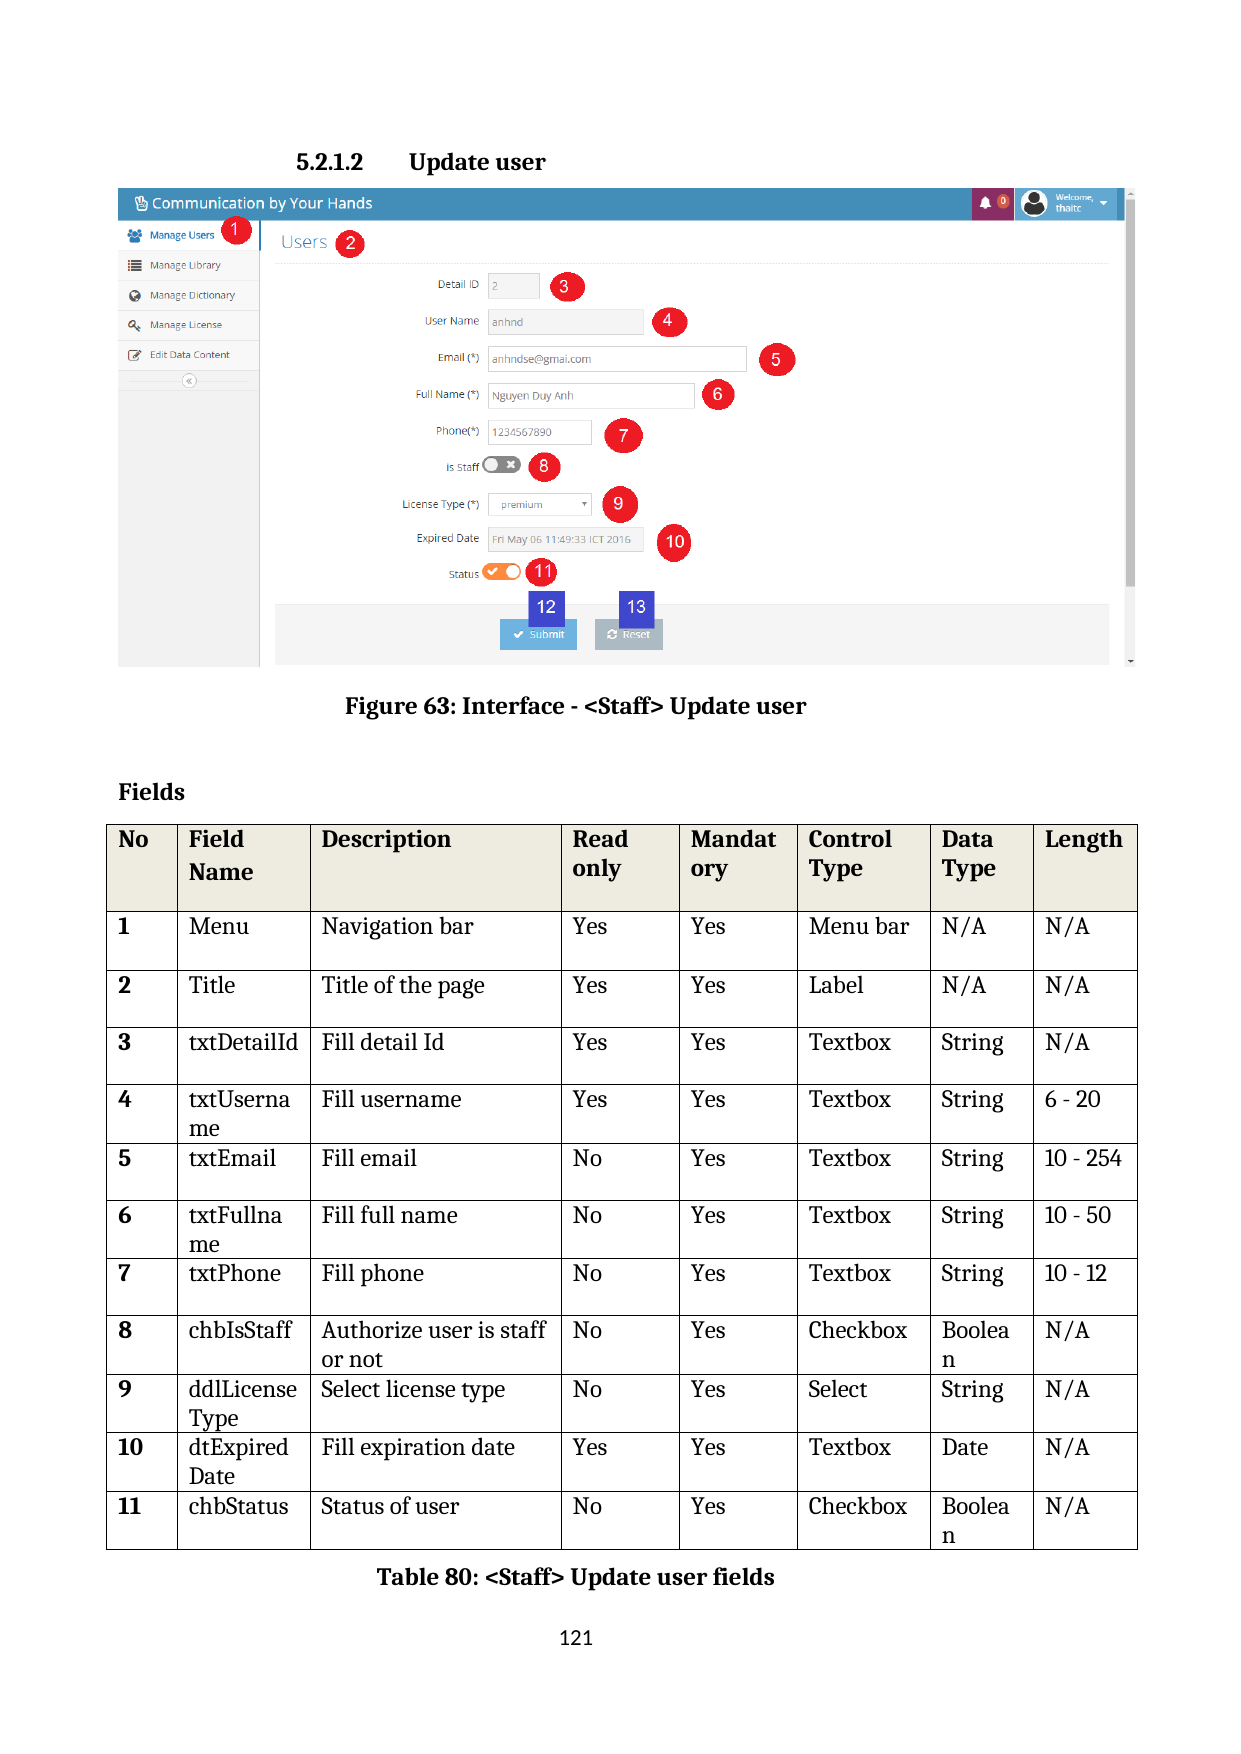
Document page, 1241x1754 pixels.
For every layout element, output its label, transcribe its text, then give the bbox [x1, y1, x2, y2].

table_header Length [1034, 825, 1137, 911]
table_cell 6 [107, 1201, 177, 1258]
table_cell Checkbox [798, 1492, 930, 1549]
table_header Control Type [798, 825, 930, 911]
table_cell No [562, 1259, 679, 1315]
table_cell Fill detail Id [311, 1028, 561, 1084]
table_cell txtEmail [178, 1144, 310, 1200]
table_cell Yes [680, 1375, 797, 1432]
subtitle Update user [296, 148, 1033, 176]
picture [118, 188, 1136, 667]
table_cell Yes [680, 1201, 797, 1258]
table_cell Yes [680, 971, 797, 1027]
table_cell N/A [1034, 912, 1137, 970]
table_cell Yes [680, 1028, 797, 1084]
table_cell String [931, 1375, 1033, 1432]
table_cell N/A [1034, 1316, 1137, 1374]
table_cell Select license type [311, 1375, 561, 1432]
table_cell 1 [107, 912, 177, 970]
table_cell 10 - 254 [1034, 1144, 1137, 1200]
table_cell Menu [178, 912, 310, 970]
table_cell 11 [107, 1492, 177, 1549]
table_cell Checkbox [798, 1316, 930, 1374]
table_cell Yes [680, 1433, 797, 1491]
table_header Data Type [931, 825, 1033, 911]
table_cell Title [178, 971, 310, 1027]
table_cell 7 [107, 1259, 177, 1315]
table_cell 9 [107, 1375, 177, 1432]
table_cell Navigation bar [311, 912, 561, 970]
table_cell Textbox [798, 1201, 930, 1258]
table_cell dtExpiredDate [178, 1433, 310, 1491]
table_cell Fill phone [311, 1259, 561, 1315]
table_cell 8 [107, 1316, 177, 1374]
table_cell N/A [1034, 1028, 1137, 1084]
table_cell 10 - 12 [1034, 1259, 1137, 1315]
table_cell 6 - 20 [1034, 1085, 1137, 1143]
table_header Description [311, 825, 561, 911]
table_cell Yes [562, 971, 679, 1027]
table_cell 4 [107, 1085, 177, 1143]
table_cell Menu bar [798, 912, 930, 970]
table_cell Boolean [931, 1316, 1033, 1374]
table_cell Textbox [798, 1433, 930, 1491]
table_header Mandatory [680, 825, 797, 911]
table_cell No [562, 1492, 679, 1549]
table_cell No [562, 1375, 679, 1432]
table_cell Label [798, 971, 930, 1027]
table_cell Yes [562, 1085, 679, 1143]
table_cell Select [798, 1375, 930, 1432]
table_header Field Name [178, 825, 310, 911]
table_cell Status of user [311, 1492, 561, 1549]
list Table 80: <Staff> Update user fields [118, 1563, 1033, 1592]
table_cell Boolean [931, 1492, 1033, 1549]
table_cell 3 [107, 1028, 177, 1084]
table_cell Title of the page [311, 971, 561, 1027]
table_cell 5 [107, 1144, 177, 1200]
text Figure 63: Interface - <Staff> Update user [118, 692, 1033, 721]
table_cell Yes [680, 1144, 797, 1200]
table_cell Yes [562, 1433, 679, 1491]
table_cell No [562, 1316, 679, 1374]
table_cell Yes [680, 1259, 797, 1315]
table_cell chbIsStaff [178, 1316, 310, 1374]
table_cell N/A [1034, 1492, 1137, 1549]
table_cell Yes [680, 1085, 797, 1143]
table_cell 10 - 50 [1034, 1201, 1137, 1258]
table_cell N/A [1034, 1433, 1137, 1491]
table_cell Textbox [798, 1144, 930, 1200]
table_cell Textbox [798, 1259, 930, 1315]
table_cell Textbox [798, 1085, 930, 1143]
table_cell ddlLicenseType [178, 1375, 310, 1432]
table_cell No [562, 1201, 679, 1258]
table_cell Fill expiration date [311, 1433, 561, 1491]
table_cell Yes [562, 1028, 679, 1084]
table_cell txtPhone [178, 1259, 310, 1315]
table_cell Yes [680, 1492, 797, 1549]
table_cell No [562, 1144, 679, 1200]
table_cell String [931, 1144, 1033, 1200]
table_cell Authorize user is staff or not [311, 1316, 561, 1374]
table_cell Fill username [311, 1085, 561, 1143]
table_cell N/A [931, 912, 1033, 970]
table_cell Fill email [311, 1144, 561, 1200]
table_cell txtUsername [178, 1085, 310, 1143]
table_cell chbStatus [178, 1492, 310, 1549]
table_cell String [931, 1259, 1033, 1315]
table_cell Fill full name [311, 1201, 561, 1258]
table_header Read only [562, 825, 679, 911]
table_cell String [931, 1085, 1033, 1143]
table_cell N/A [1034, 1375, 1137, 1432]
text Fields [118, 778, 1033, 807]
table_cell Yes [680, 1316, 797, 1374]
table_cell Yes [562, 912, 679, 970]
table_cell N/A [1034, 971, 1137, 1027]
table_cell Textbox [798, 1028, 930, 1084]
table_cell Date [931, 1433, 1033, 1491]
table_cell 2 [107, 971, 177, 1027]
table_cell N/A [931, 971, 1033, 1027]
table_cell txtFullname [178, 1201, 310, 1258]
table_header No [107, 825, 177, 911]
table_cell String [931, 1028, 1033, 1084]
table_cell Yes [680, 912, 797, 970]
table_cell txtDetailId [178, 1028, 310, 1084]
table_cell String [931, 1201, 1033, 1258]
table_cell 10 [107, 1433, 177, 1491]
